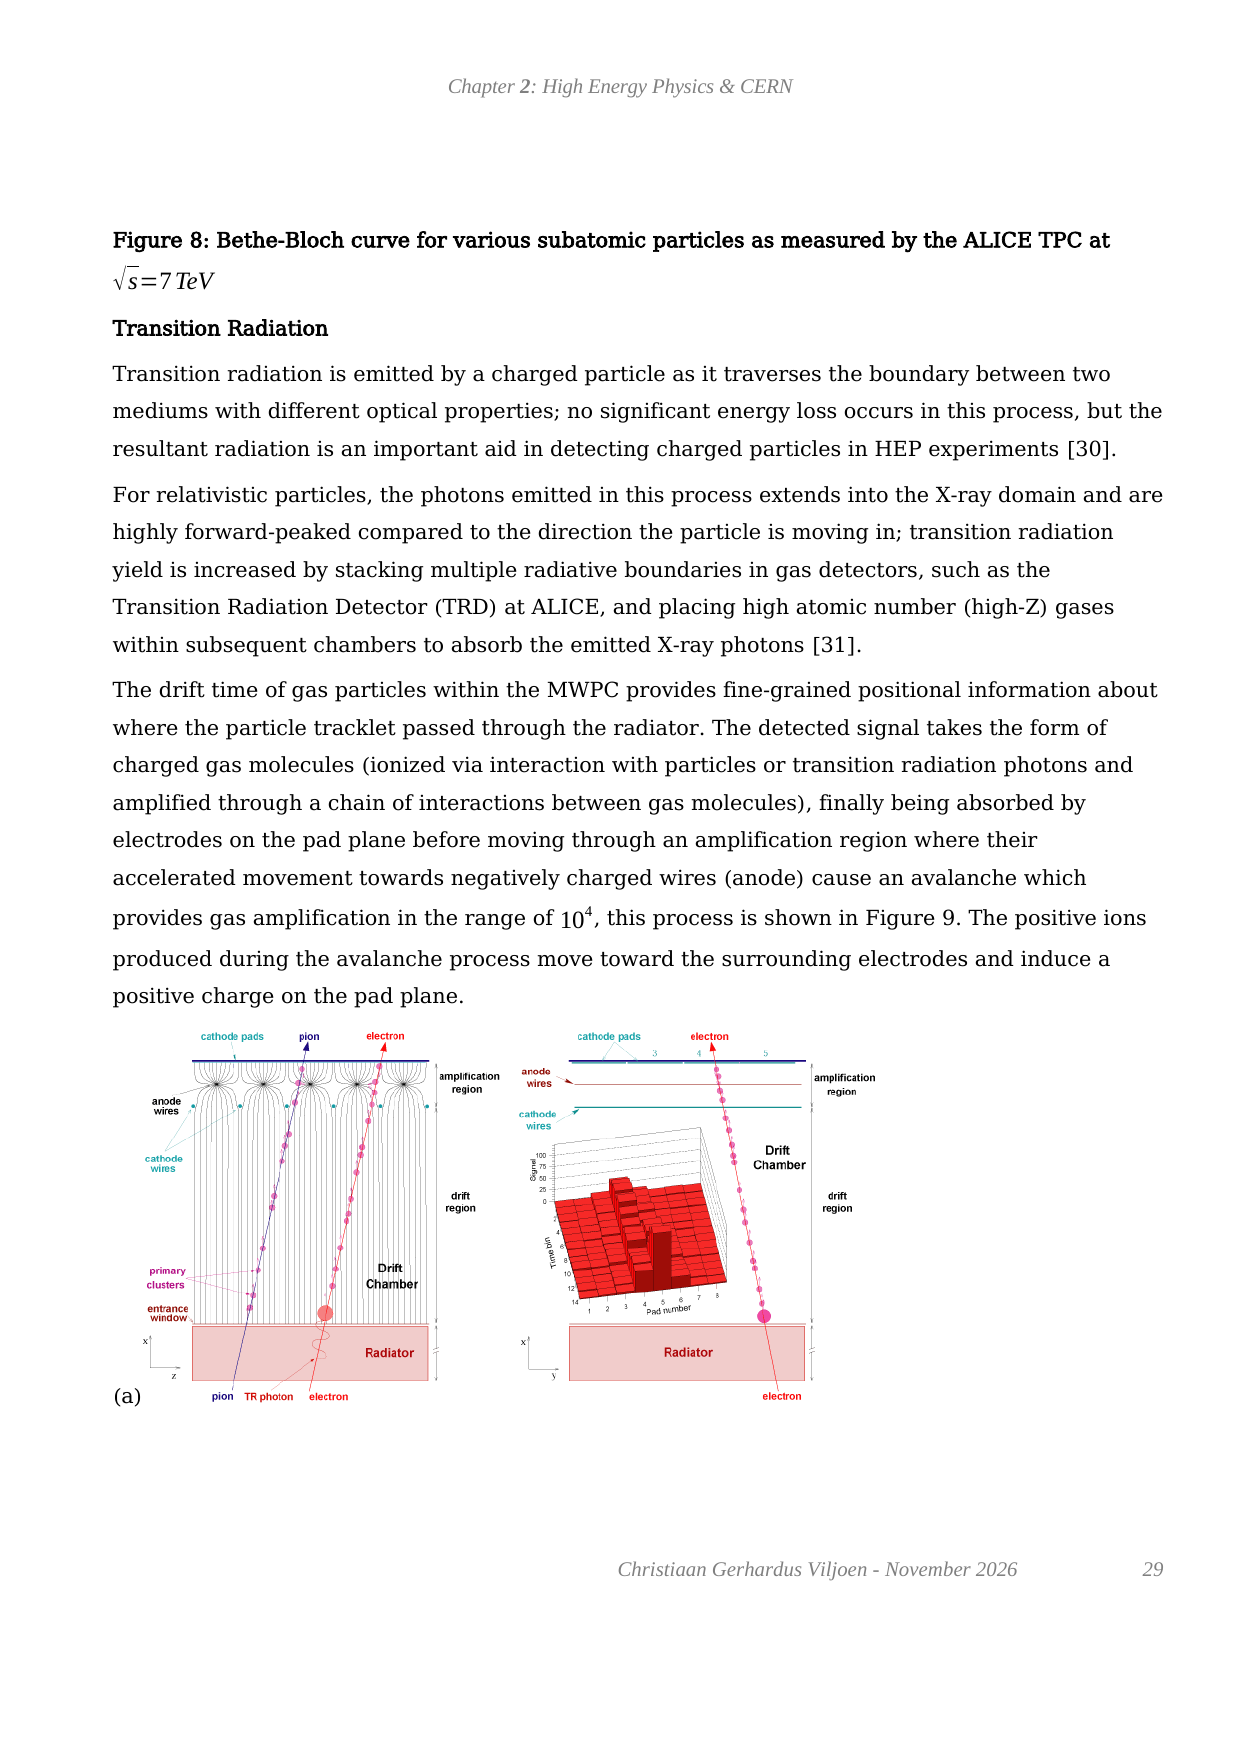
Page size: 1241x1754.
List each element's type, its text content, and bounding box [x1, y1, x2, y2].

text The drift time of gas particles within the MWPC provides fine-grained positional information about where the particle tracklet passed through the radiator. The detected signal takes the form of charged gas molecules (ionized via interaction with particles or transition radiation photons and amplified through a chain of interactions between gas molecules), finally being absorbed by electrodes on the pad plane before moving through an amplification region where their accelerated movement towards negatively charged wires (anode) cause an avalanche which provides gas amplification in the range of , this process is shown in Figure 9. The positive ions produced during the avalanche process move toward the surrounding electrodes and induce a positive charge on the pad plane. [112, 677, 1165, 1008]
text For relativistic particles, the photons emitted in this process extends into the X-ray domain and are highly forward-peaked compared to the direction the particle is moving in; transition radiation yield is increased by stacking multiple radiative boundaries in gas detectors, such as the Transition Radiation Detector (TRD) at ALICE, and placing high atomic number (high-Z) gases within subsequent chambers to absorb the emitted X-ray photons . [112, 481, 1165, 656]
text Transition Radiation [112, 315, 1165, 340]
text Transition radiation is emitted by a charged particle as it traverses the boundary between two mediums with different optical properties; no significant energy loss occurs in this process, but the resultant radiation is an important aid in detecting charged particles in HEP experiments . [112, 361, 1165, 461]
text Figure 8: Bethe-Bloch curve for various subatomic particles as measured by the ALICE TPC at [112, 227, 1165, 294]
picture [142, 1029, 878, 1403]
